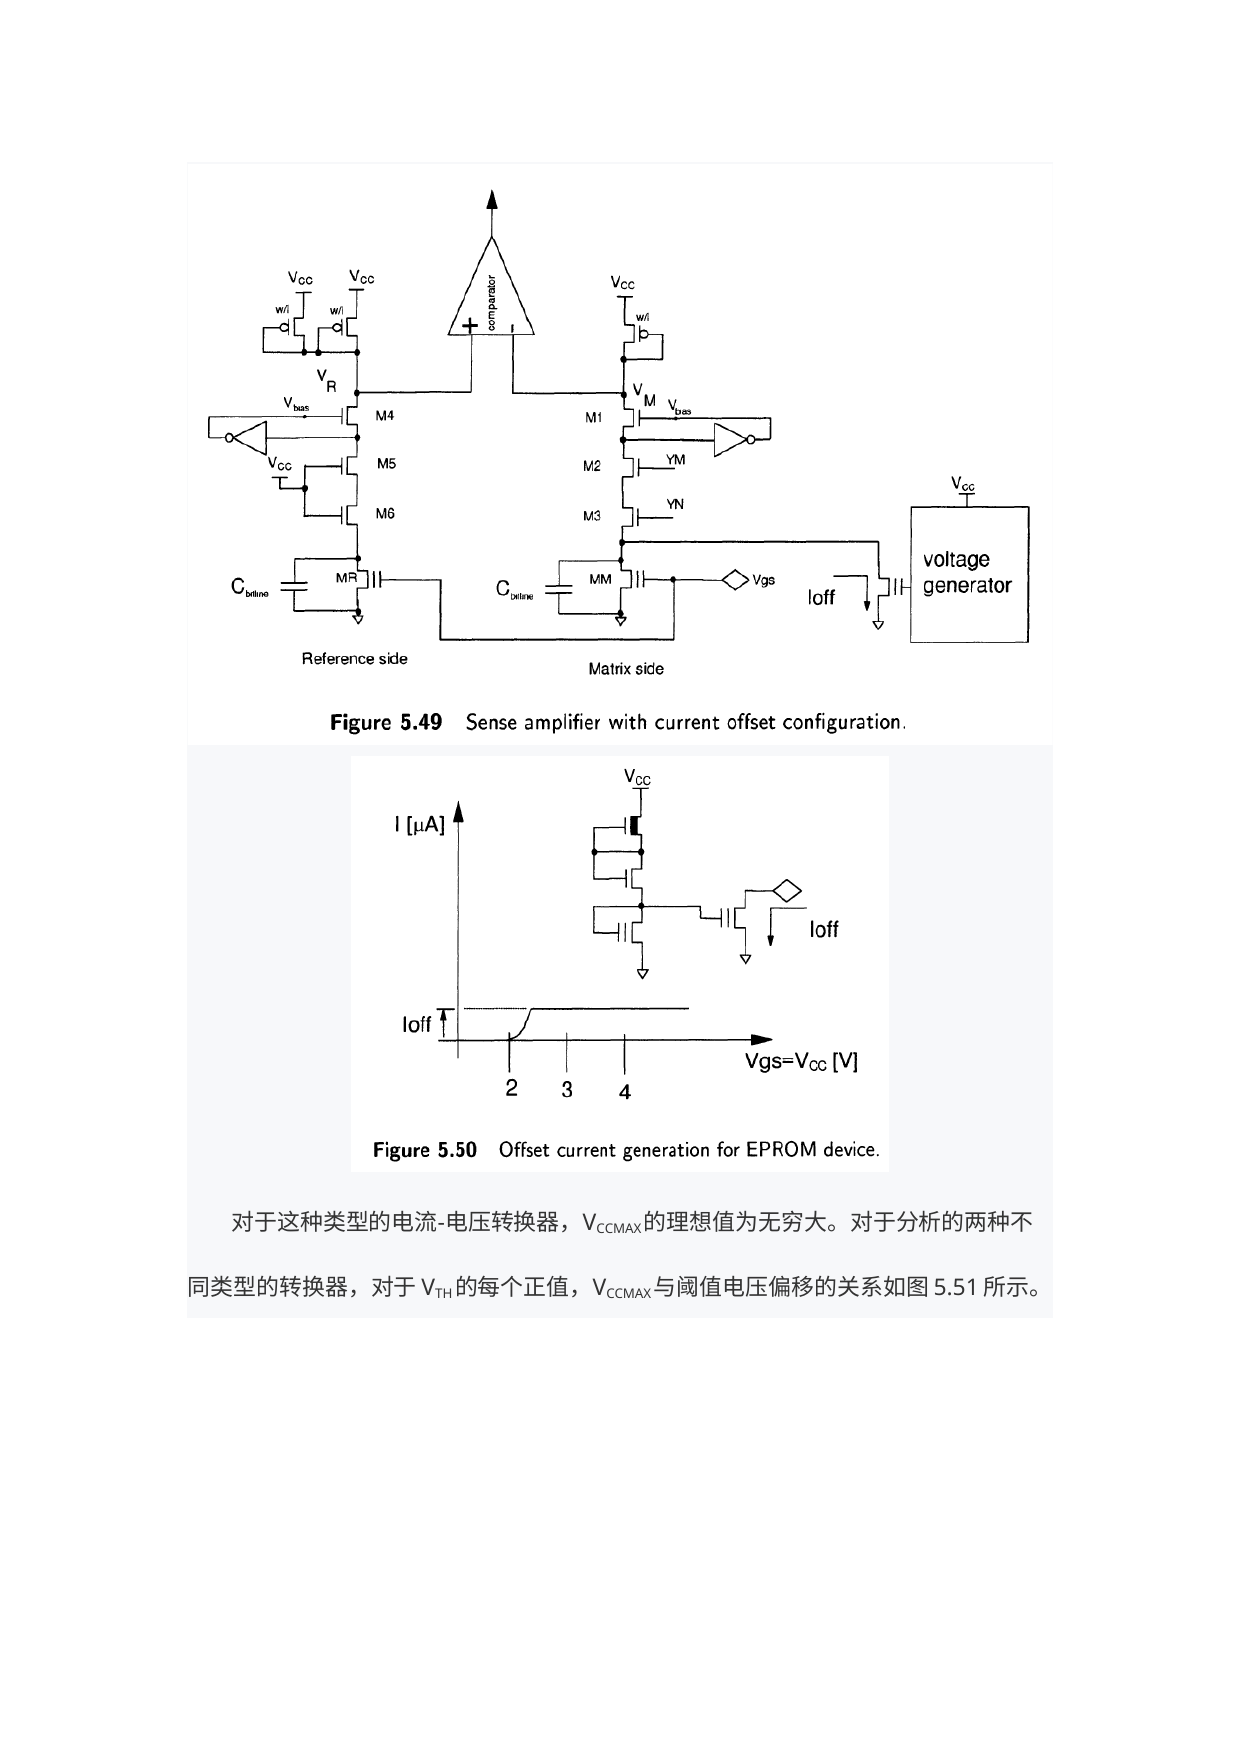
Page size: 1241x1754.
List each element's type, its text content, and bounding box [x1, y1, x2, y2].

picture [187, 164, 1053, 745]
text 对于这种类型的电流-电压转换器，VCCMAX的理想值为无穷大。对于分析的两种不同类型的转换器，对于VTH的每个正值，VCCMAX与阈值电压偏移的关系如图5.51所示。 [187, 1188, 1053, 1318]
picture [351, 756, 889, 1172]
